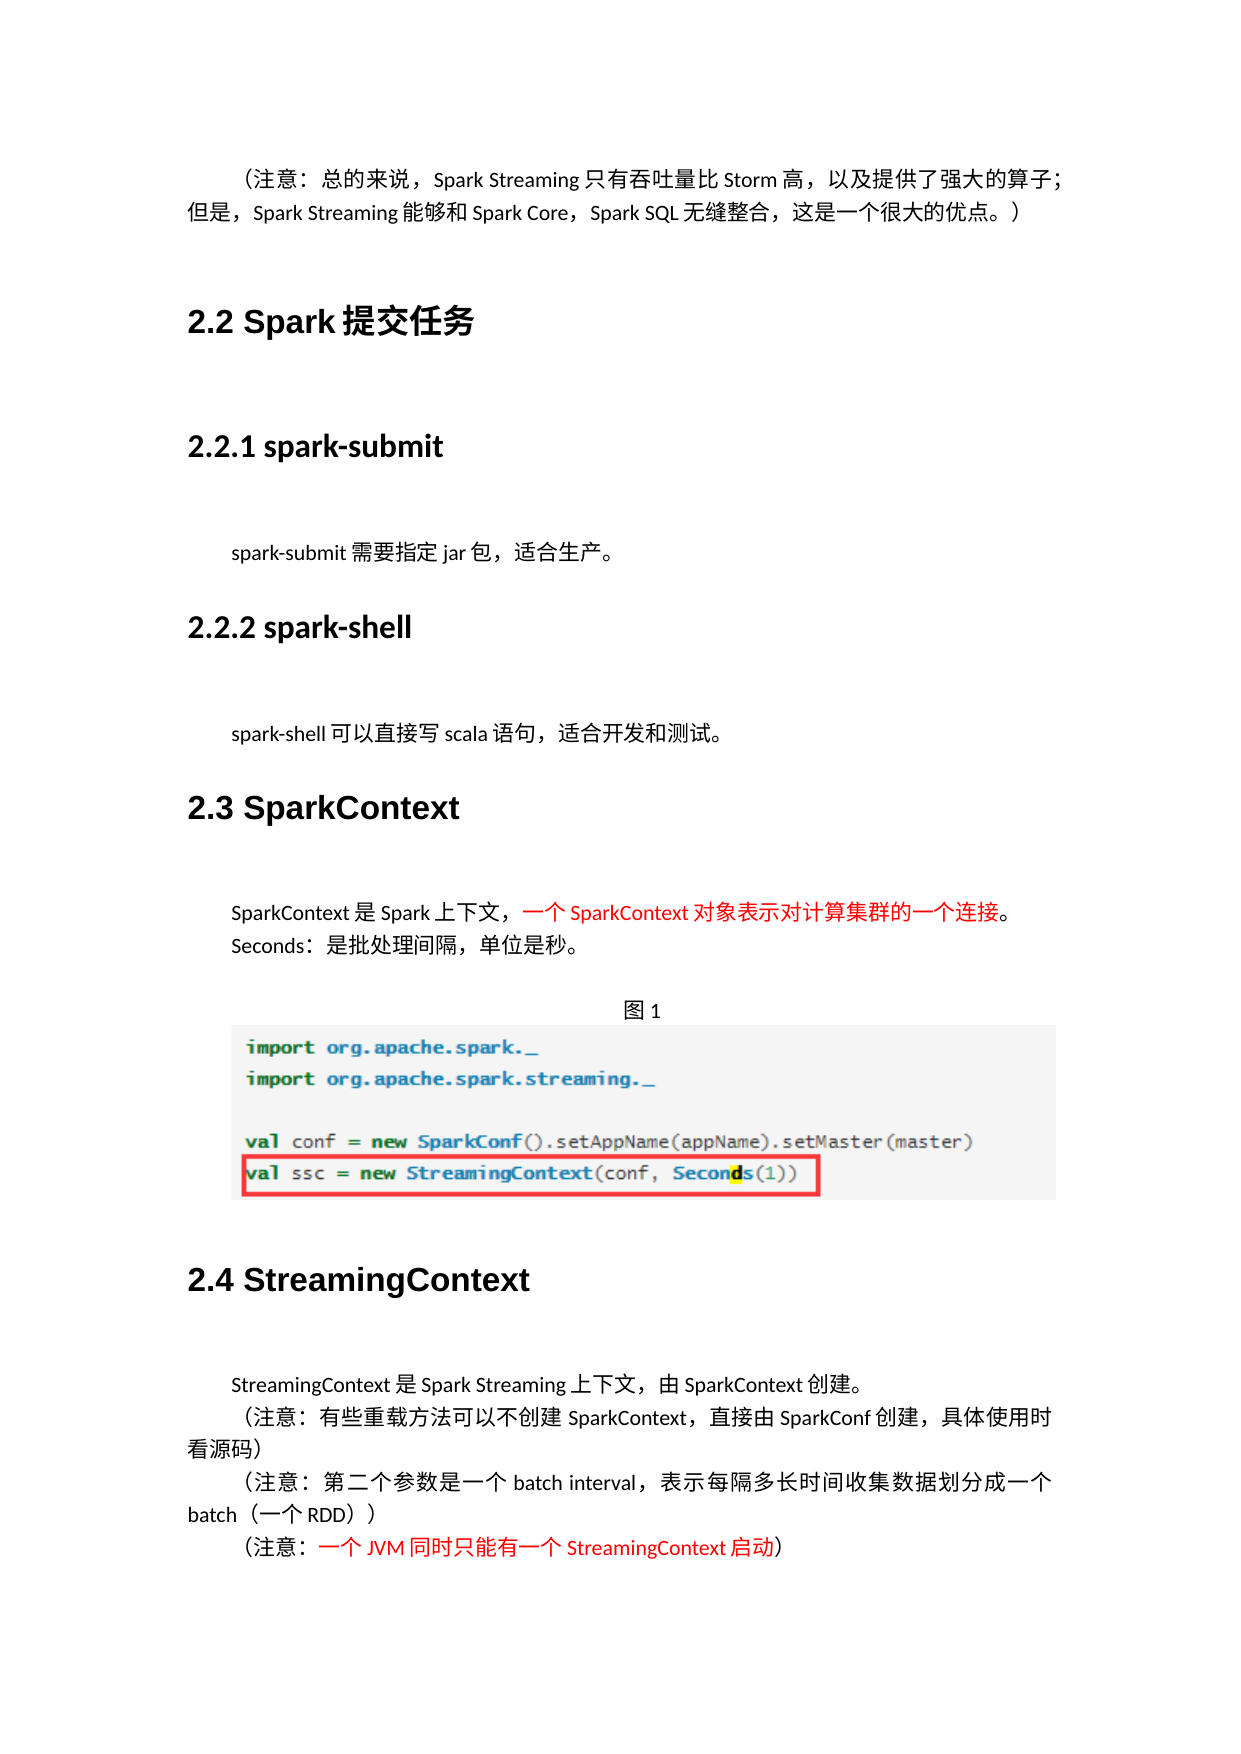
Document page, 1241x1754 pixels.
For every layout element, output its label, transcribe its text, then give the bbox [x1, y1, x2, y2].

picture [231, 1025, 1057, 1200]
text 图1 [187, 992, 1053, 1025]
subtitle 2.2.1 spark-submit [187, 413, 1053, 478]
text SparkContext是Spark上下文，一个SparkContext对象表示对计算集群的一个连接。 [187, 895, 1053, 927]
text Seconds：是批处理间隔，单位是秒。 [187, 927, 1053, 960]
subtitle 2.3 SparkContext [187, 775, 1053, 840]
text （注意：有些重载方法可以不创建SparkContext，直接由SparkConf创建，具体使用时看源码） [187, 1399, 1053, 1464]
text spark-shell可以直接写scala语句，适合开发和测试。 [187, 716, 1053, 748]
text （注意：总的来说，Spark Streaming只有吞吐量比Storm高，以及提供了强大的算子；但是，Spark Streaming能够和Spark Core，Spark SQL无缝整合，这是一个很大的优点。） [187, 162, 1053, 227]
text StreamingContext是Spark Streaming上下文，由SparkContext创建。 [187, 1367, 1053, 1399]
text spark-submit需要指定jar包，适合生产。 [187, 535, 1053, 567]
subtitle 2.2 Spark提交任务 [187, 287, 1053, 352]
text （注意：第二个参数是一个batch interval，表示每隔多长时间收集数据划分成一个batch（一个RDD）） [187, 1464, 1053, 1529]
text （注意：一个JVM同时只能有一个StreamingContext启动） [187, 1529, 1053, 1562]
subtitle 2.4 StreamingContext [187, 1247, 1053, 1312]
subtitle 2.2.2 spark-shell [187, 594, 1053, 659]
